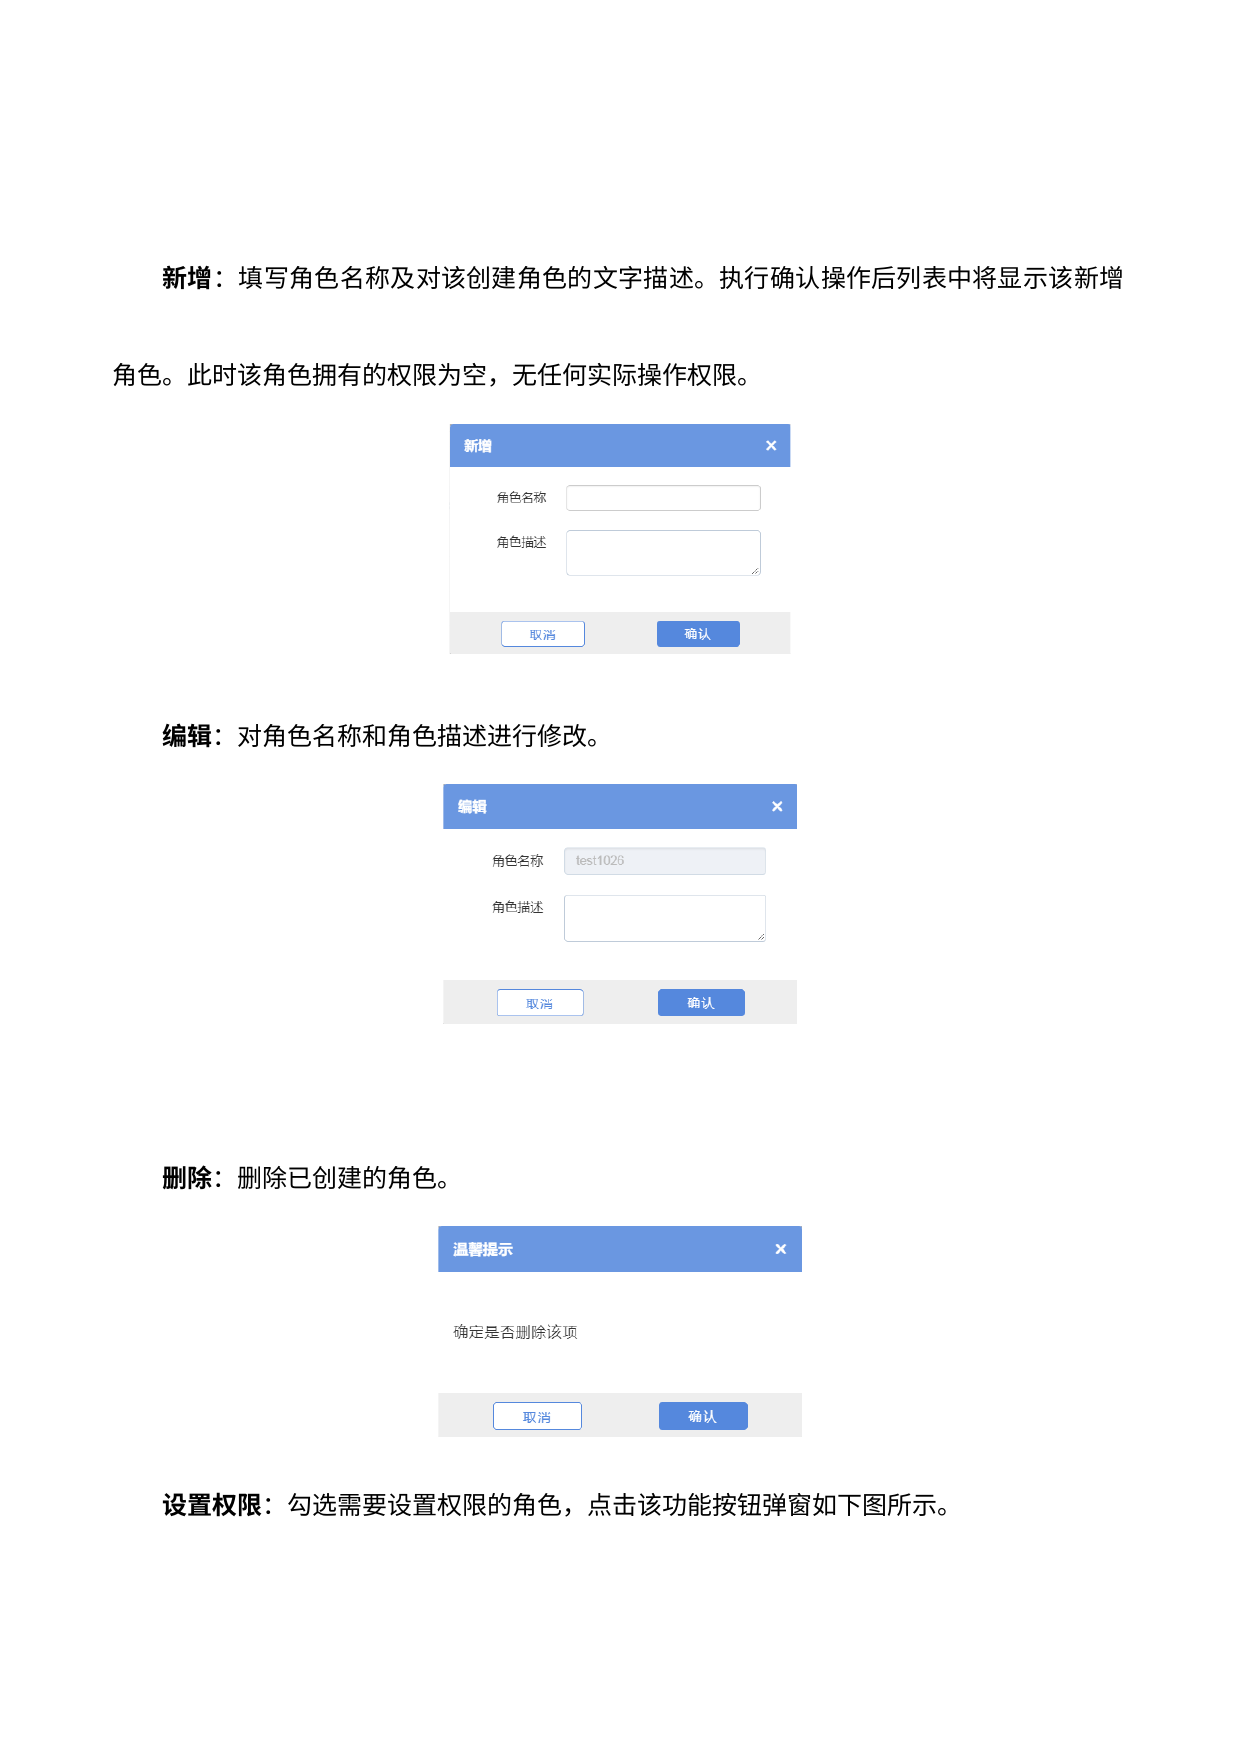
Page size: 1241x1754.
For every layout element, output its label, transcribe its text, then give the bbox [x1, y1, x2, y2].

picture [438, 1226, 802, 1437]
list 新增：填写角色名称及对该创建角色的文字描述。执行确认操作后列表中将显示该新增角色。此时该角色拥有的权限为空，无任何实际操作权限。 [112, 244, 1128, 406]
list 设置权限：勾选需要设置权限的角色，点击该功能按钮弹窗如下图所示。 [112, 1471, 1128, 1536]
picture [449, 424, 791, 654]
list 删除：删除已创建的角色。 [112, 1144, 1128, 1209]
list 编辑：对角色名称和角色描述进行修改。 [112, 702, 1128, 767]
picture [443, 784, 797, 1024]
